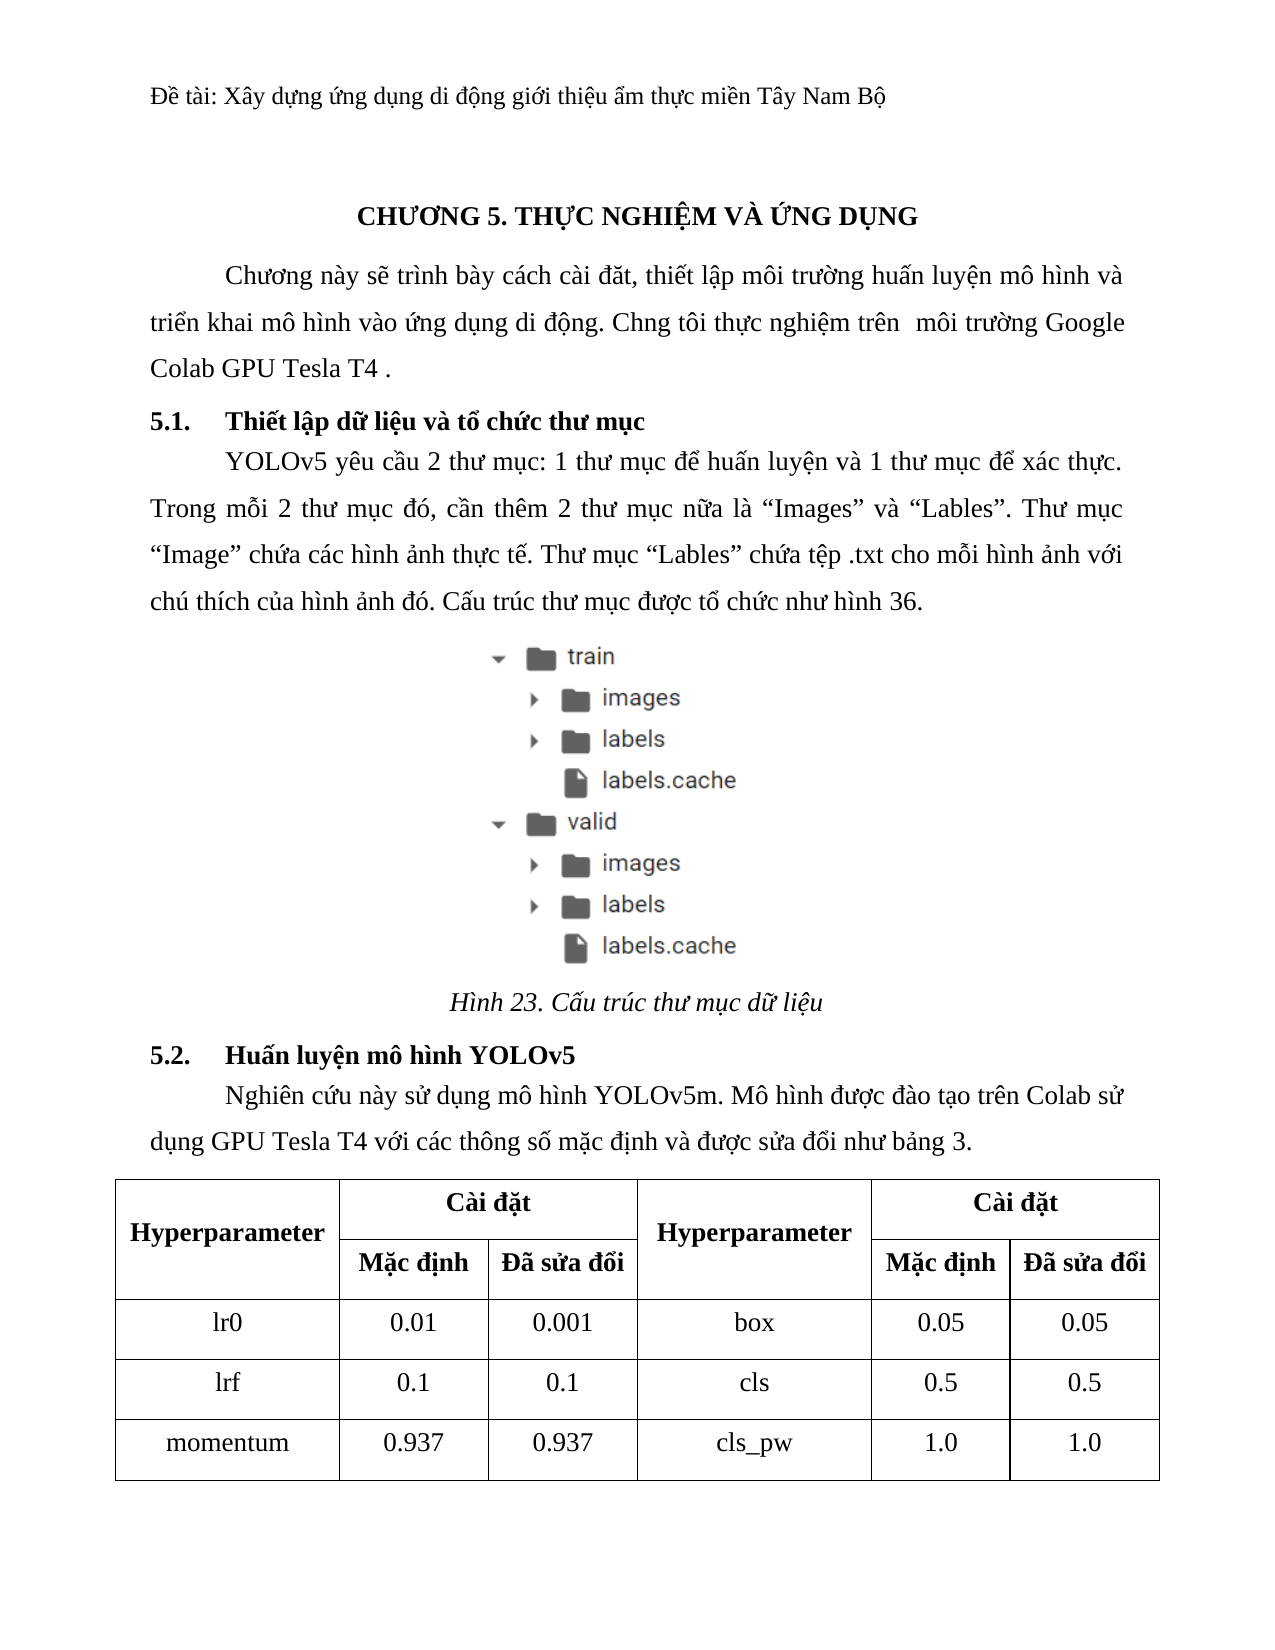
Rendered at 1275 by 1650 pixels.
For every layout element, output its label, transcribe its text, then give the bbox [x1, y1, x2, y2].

table_cell Mặc định [340, 1240, 488, 1299]
subtitle Huấn luyện mô hình YOLOv5 [150, 1039, 1125, 1070]
table_header Hyperparameter [116, 1180, 339, 1299]
table_header Cài đặt [872, 1180, 1159, 1239]
table_cell 0.937 [340, 1420, 488, 1479]
table_cell 0.1 [489, 1360, 637, 1419]
table_cell 0.937 [489, 1420, 637, 1479]
table_cell 0.1 [340, 1360, 488, 1419]
table_cell 0.001 [489, 1300, 637, 1359]
table_cell 0.01 [340, 1300, 488, 1359]
table_cell Đã sửa đổi [489, 1240, 637, 1299]
table_cell lrf [116, 1360, 339, 1419]
table_cell cls [638, 1360, 871, 1419]
text Hình 23. Cấu trúc thư mục dữ liệu [150, 986, 1125, 1017]
table_cell momentum [116, 1420, 339, 1479]
text YOLOv5 yêu cầu 2 thư mục: 1 thư mục để huấn luyện và 1 thư mục để xác thực. Trong mỗi 2 thư mục đó, cần thêm 2 thư mục nữa là “Images” và “Lables”. Thư mục “Image” chứa các hình ảnh thực tế. Thư mục “Lables” chứa tệp .txt cho mỗi hình ảnh với chú thích của hình ảnh đó. Cấu trúc thư mục được tổ chức như hình 36. [150, 445, 1125, 616]
table_cell cls_pw [638, 1420, 871, 1479]
table_header Cài đặt [340, 1180, 637, 1239]
table_cell 1.0 [1011, 1420, 1159, 1479]
subtitle CHƯƠNG 5. THỰC NGHIỆM VÀ ỨNG DỤNG [150, 200, 1125, 231]
subtitle Thiết lập dữ liệu và tổ chức thư mục [150, 405, 1125, 437]
table_cell 0.05 [872, 1300, 1009, 1359]
table_cell lr0 [116, 1300, 339, 1359]
text Nghiên cứu này sử dụng mô hình YOLOv5m. Mô hình được đào tạo trên Colab sử dụng GPU Tesla T4 với các thông số mặc định và được sửa đổi như bảng 3. [150, 1079, 1125, 1157]
table_cell Mặc định [872, 1240, 1009, 1299]
table_cell Đã sửa đổi [1011, 1240, 1159, 1299]
table_header Hyperparameter [638, 1180, 871, 1299]
table_cell 1.0 [872, 1420, 1009, 1479]
table_cell 0.5 [872, 1360, 1009, 1419]
table_cell box [638, 1300, 871, 1359]
table_cell 0.05 [1011, 1300, 1159, 1359]
text Chương này sẽ trình bày cách cài đăt, thiết lập môi trường huấn luyện mô hình và triển khai mô hình vào ứng dụng di động. Chng tôi thực nghiệm trên môi trường Google Colab GPU Tesla T4 . [150, 259, 1125, 384]
picture [480, 638, 795, 965]
table_cell 0.5 [1011, 1360, 1159, 1419]
